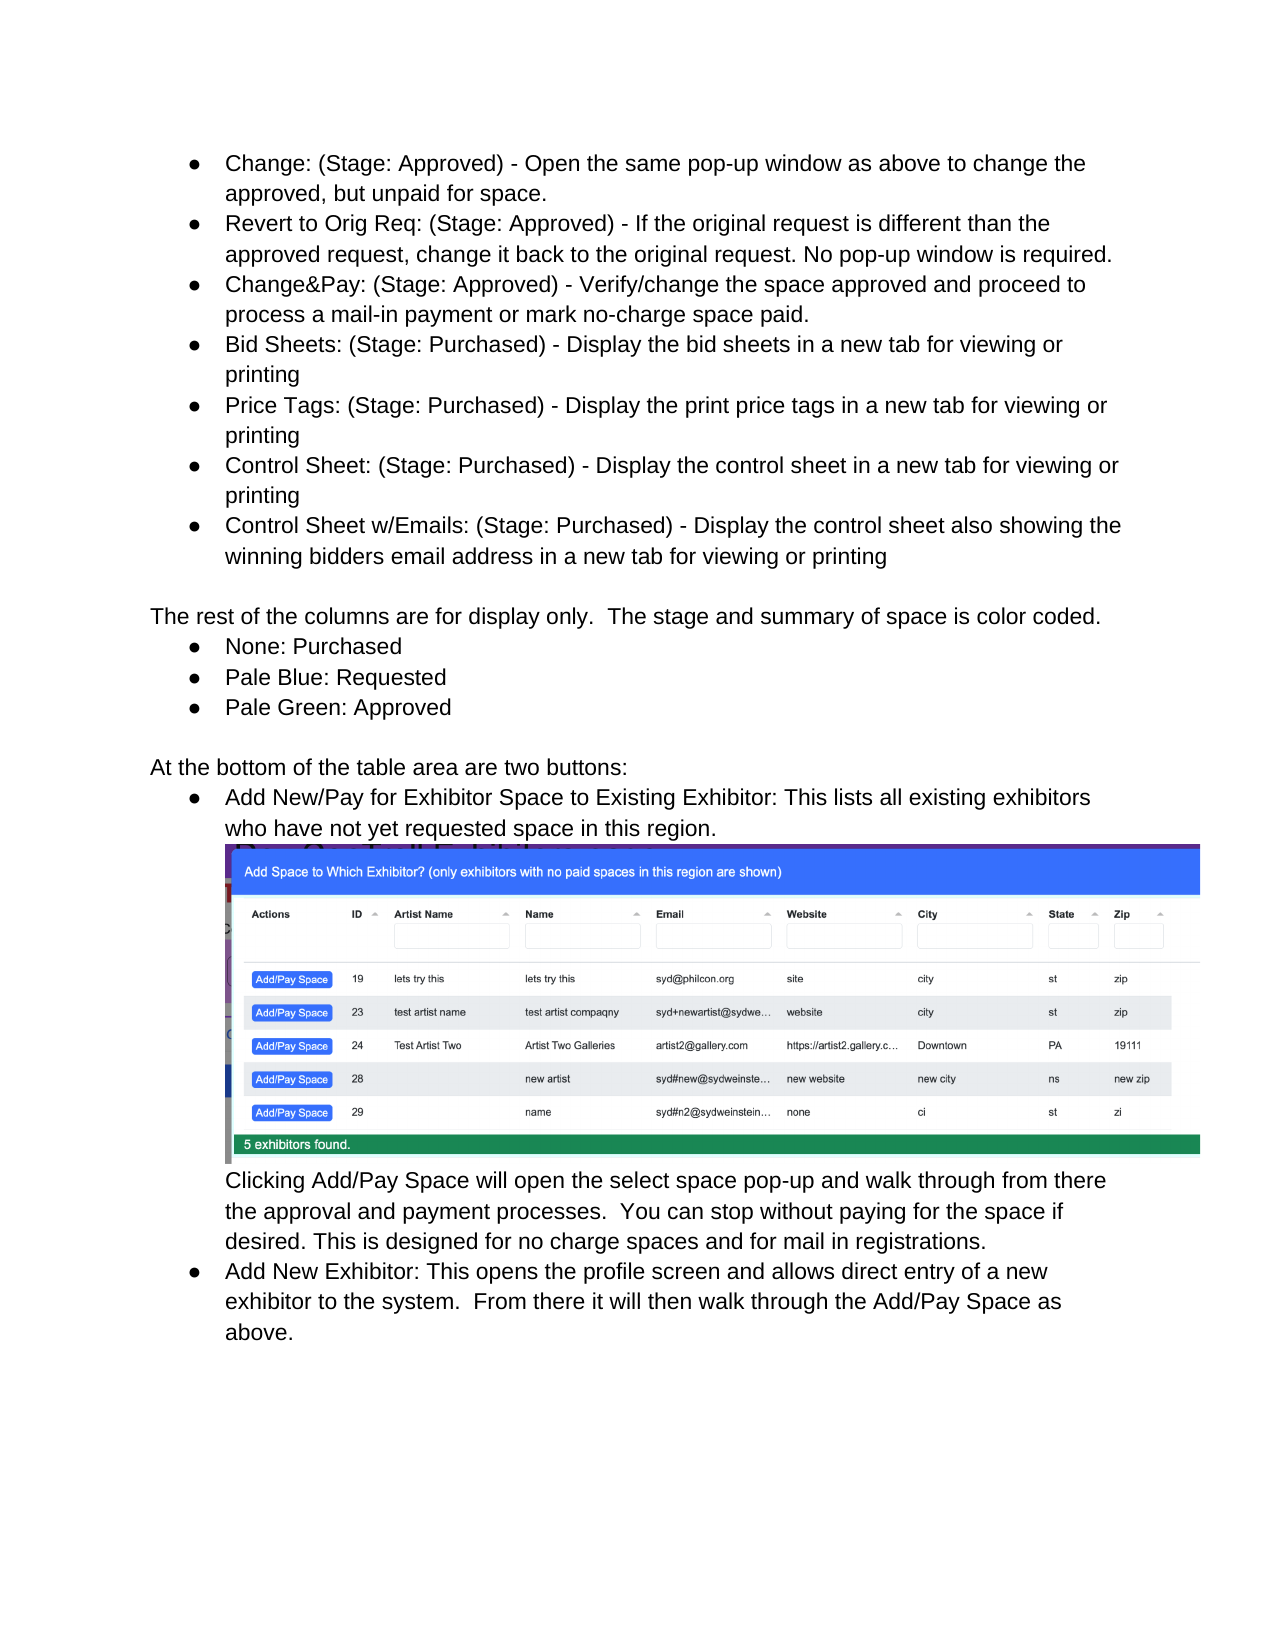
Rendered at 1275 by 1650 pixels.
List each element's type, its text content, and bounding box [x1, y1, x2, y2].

list Pale Green: Approved [187, 694, 1125, 720]
list Price Tags: (Stage: Purchased) - Display the print price tags in a new tab for viewing or printing [187, 392, 1125, 448]
text Clicking Add/Pay Space will open the select space pop-up and walk through from there the approval and payment processes. You can stop without paying for the space if desired. This is designed for no charge spaces and for mail in registrations. [225, 1167, 1125, 1254]
list Change: (Stage: Approved) - Open the same pop-up window as above to change the approved, but unpaid for space. [187, 150, 1125, 207]
text The rest of the columns are for display only. The stage and summary of space is color coded. [150, 603, 1125, 629]
list Control Sheet: (Stage: Purchased) - Display the control sheet in a new tab for viewing or printing [187, 452, 1125, 509]
list Bid Sheets: (Stage: Purchased) - Display the bid sheets in a new tab for viewing or printing [187, 331, 1125, 388]
list Add New/Pay for Exhibitor Space to Existing Exhibitor: This lists all existing exhibitors who have not yet requested space in this region. [187, 784, 1125, 841]
text At the bottom of the table area are two buttons: [150, 754, 1125, 781]
list Pale Blue: Requested [187, 663, 1125, 690]
list Control Sheet w/Emails: (Stage: Purchased) - Display the control sheet also showing the winning bidders email address in a new tab for viewing or printing [187, 512, 1125, 569]
picture [225, 844, 1200, 1164]
list Change&Pay: (Stage: Approved) - Verify/change the space approved and proceed to process a mail-in payment or mark no-charge space paid. [187, 271, 1125, 327]
list None: Purchased [187, 633, 1125, 660]
list Revert to Orig Req: (Stage: Approved) - If the original request is different than the approved request, change it back to the original request. No pop-up window is required. [187, 210, 1125, 267]
list Add New Exhibitor: This opens the profile screen and allows direct entry of a new exhibitor to the system. From there it will then walk through the Add/Pay Space as above. [187, 1258, 1125, 1345]
